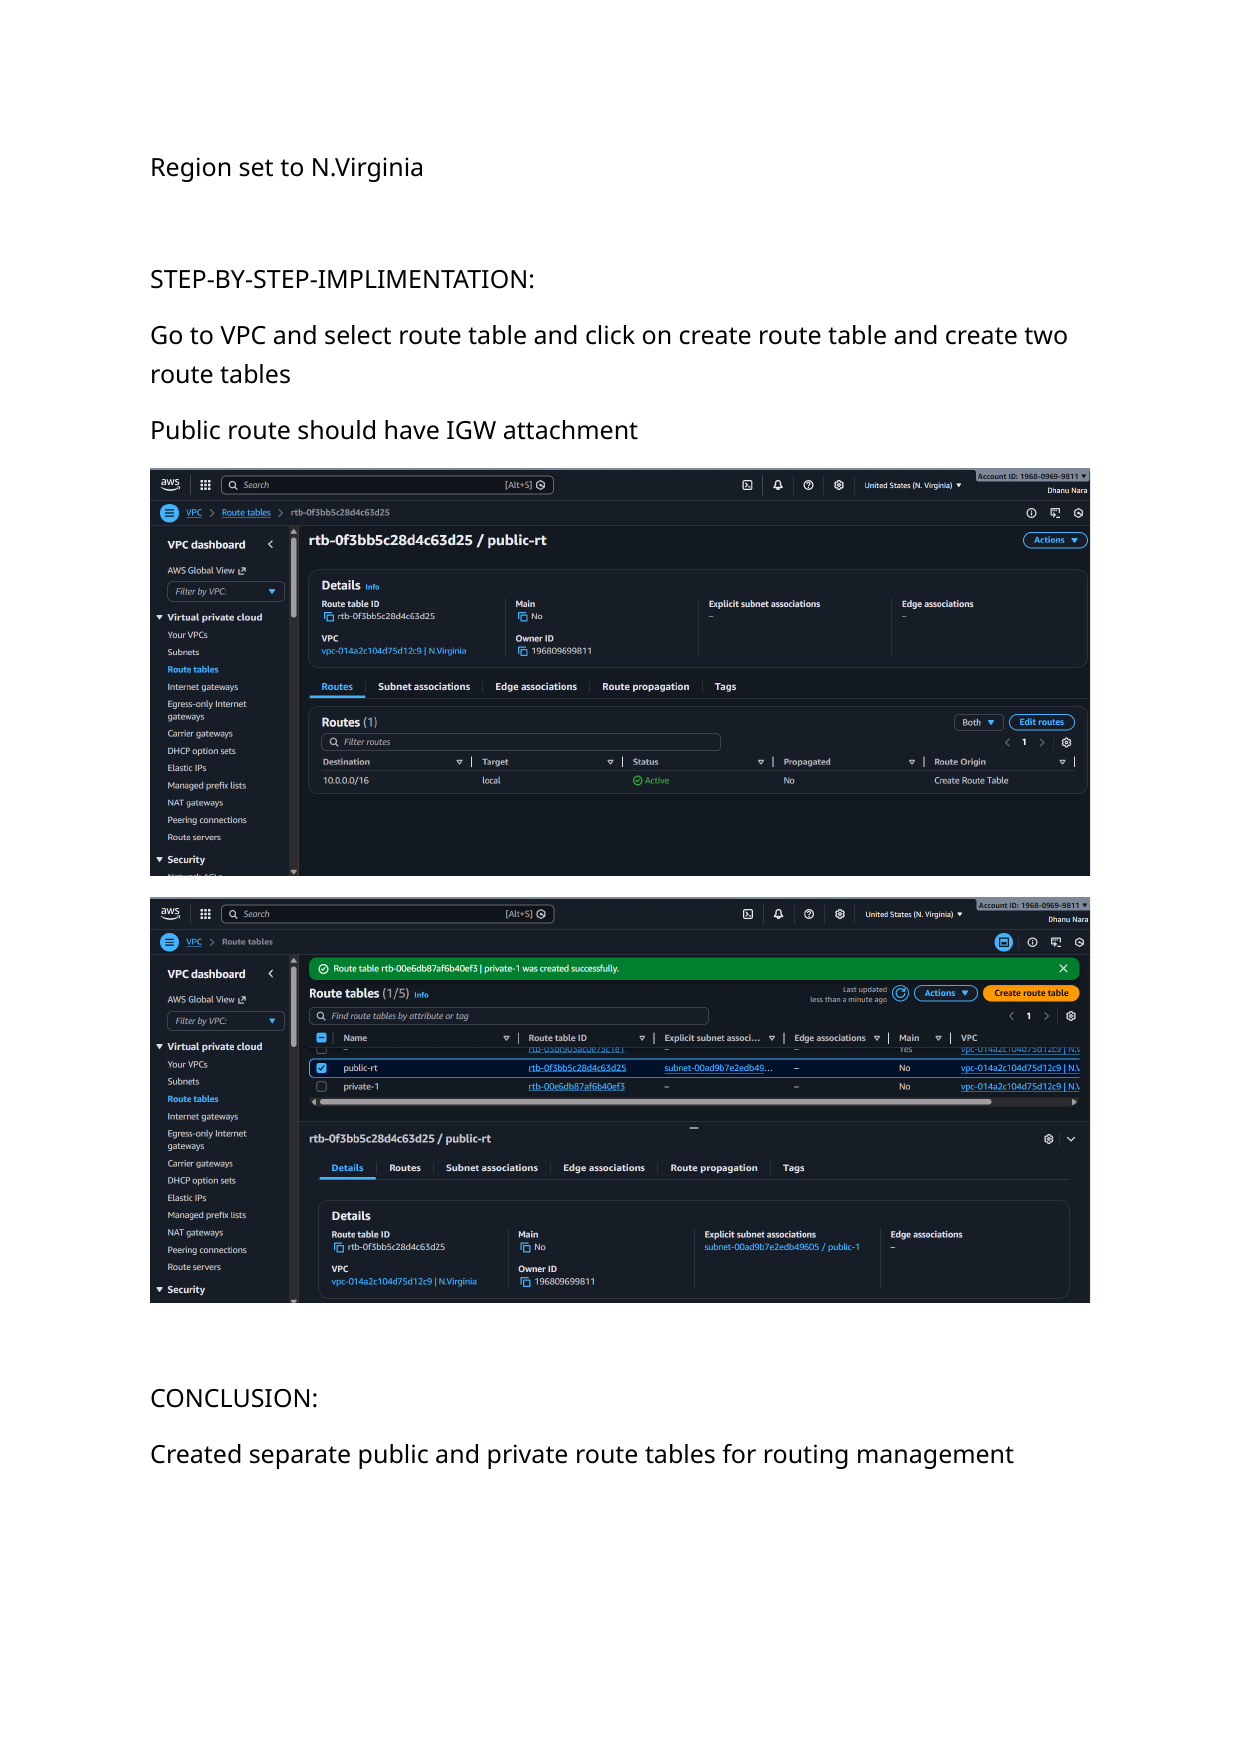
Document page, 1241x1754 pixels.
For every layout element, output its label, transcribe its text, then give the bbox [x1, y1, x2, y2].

text STEP-BY-STEP-IMPLIMENTATION: [150, 262, 1090, 296]
picture [150, 897, 1091, 1303]
text Go to VPC and select route table and click on create route table and create two route tables [150, 317, 1090, 391]
picture [150, 468, 1091, 876]
text Region set to N.Virginia [150, 150, 1090, 184]
text CONCLUSION: [150, 1381, 1090, 1415]
text Created separate public and private route tables for routing management [150, 1436, 1090, 1471]
text Public route should have IGW attachment [150, 412, 1090, 447]
